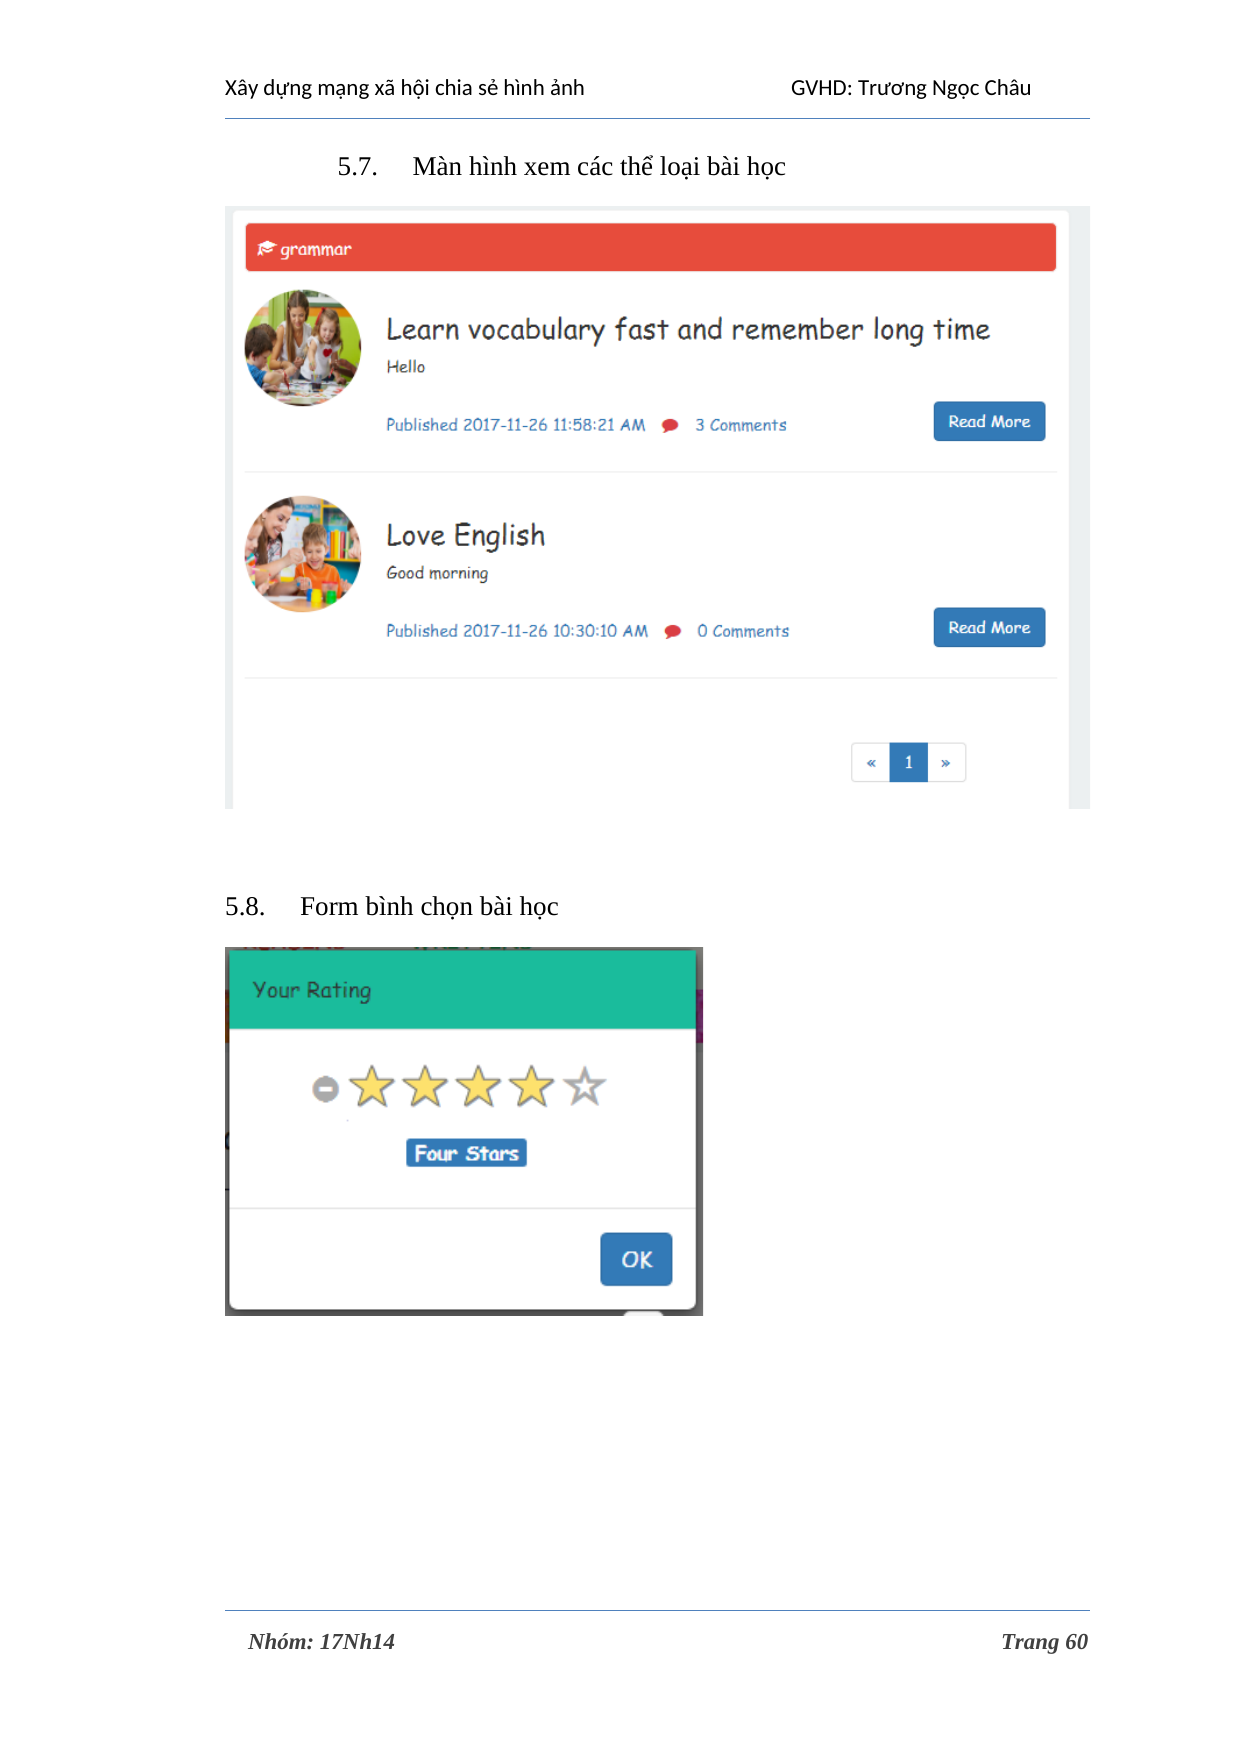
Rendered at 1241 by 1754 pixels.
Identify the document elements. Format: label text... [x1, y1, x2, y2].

picture [225, 947, 704, 1316]
list Màn hình xem các thể loại bài học [337, 150, 1090, 181]
list Form bình chọn bài học [225, 891, 1090, 922]
picture [225, 206, 1091, 809]
